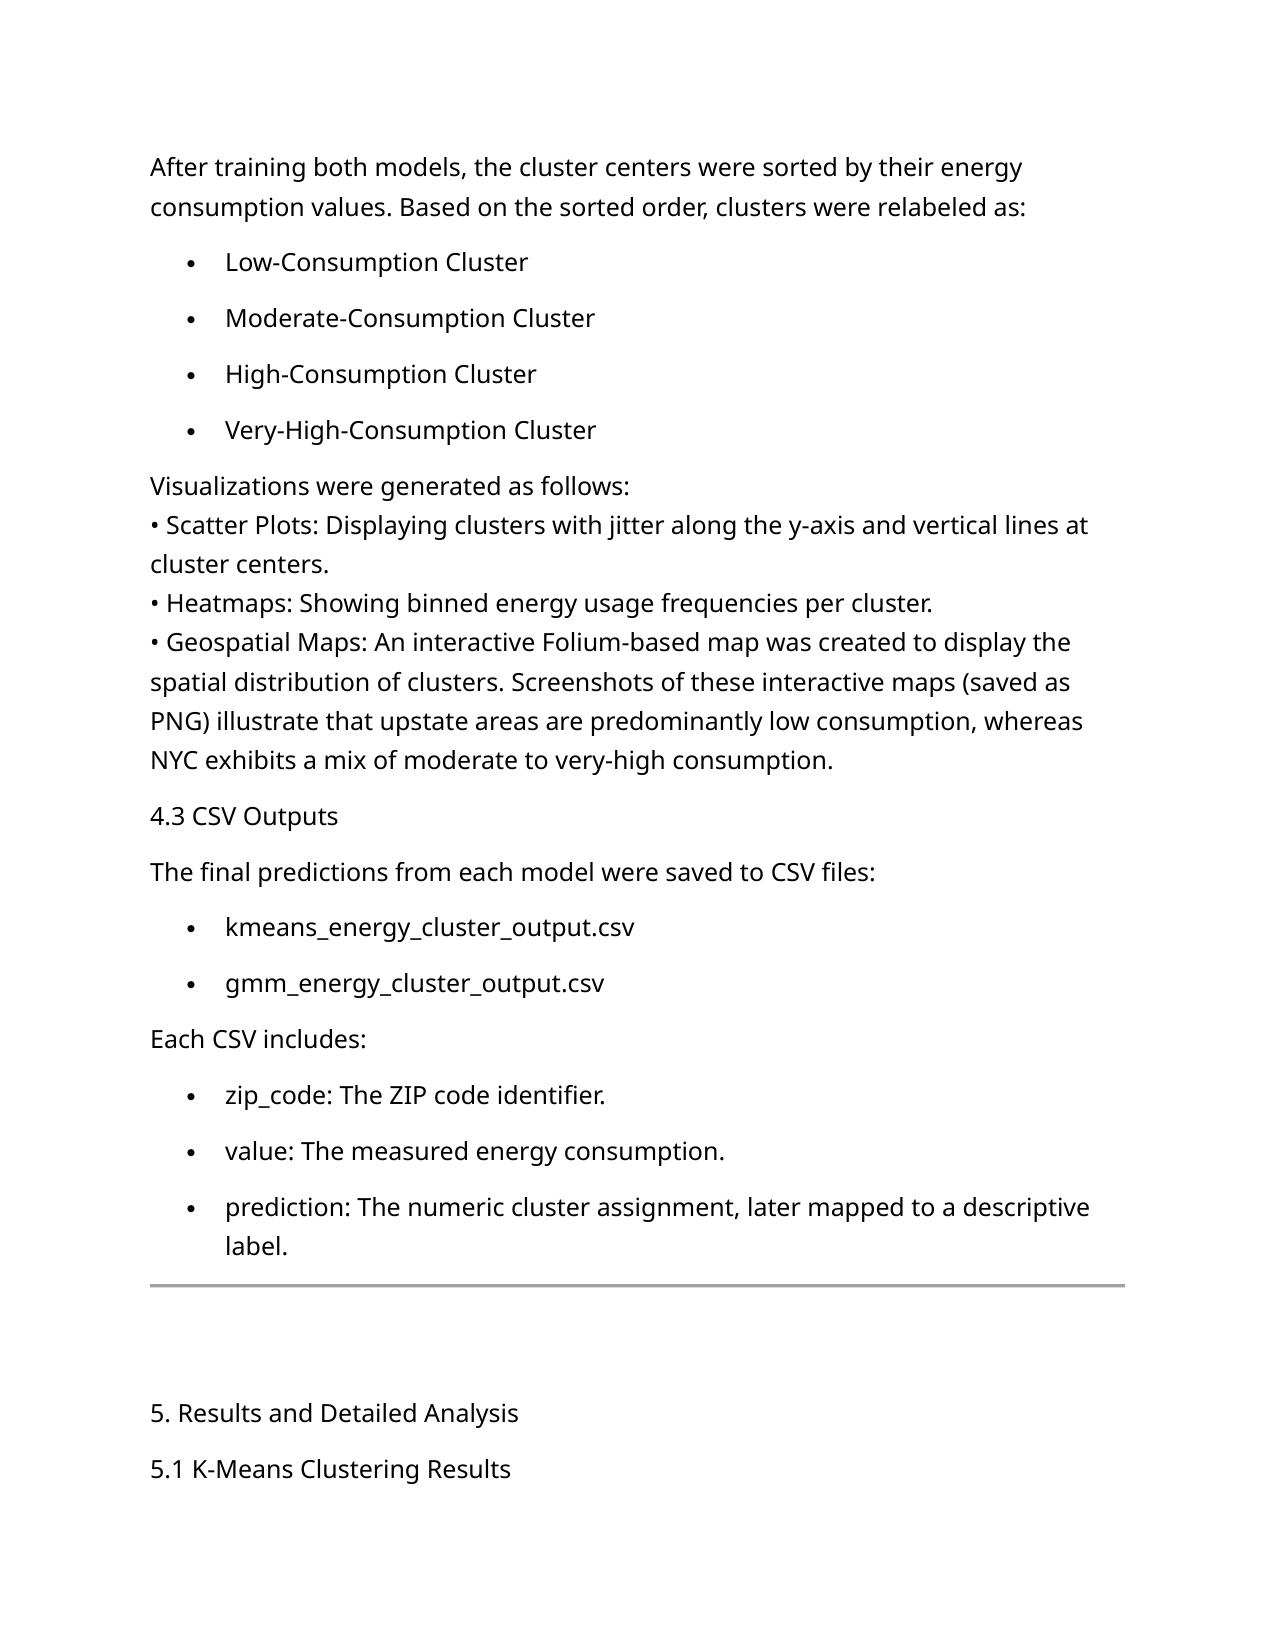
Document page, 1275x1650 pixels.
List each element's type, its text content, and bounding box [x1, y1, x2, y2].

list Moderate-Consumption Cluster [187, 301, 1125, 335]
list value: The measured energy consumption. [187, 1133, 1125, 1167]
list Low-Consumption Cluster [187, 245, 1125, 279]
list zip_code: The ZIP code identifier. [187, 1077, 1125, 1112]
list prediction: The numeric cluster assignment, later mapped to a descriptive label. [187, 1189, 1125, 1262]
text After training both models, the cluster centers were sorted by their energy consumption values. Based on the sorted order, clusters were relabeled as: [150, 150, 1125, 223]
list kmeans_energy_cluster_output.csv [187, 910, 1125, 944]
list Very-High-Consumption Cluster [187, 412, 1125, 447]
text 5. Results and Detailed Analysis [150, 1396, 1125, 1430]
list gmm_energy_cluster_output.csv [187, 966, 1125, 1000]
text The final predictions from each model were saved to CSV files: [150, 854, 1125, 888]
text Visualizations were generated as follows: • Scatter Plots: Displaying clusters with jitter along the y-axis and vertical lines at cluster centers. • Heatmaps: Showing binned energy usage frequencies per cluster. • Geospatial Maps: An interactive Folium-based map was created to display the spatial distribution of clusters. Screenshots of these interactive maps (saved as PNG) illustrate that upstate areas are predominantly low consumption, whereas NYC exhibits a mix of moderate to very-high consumption. [150, 468, 1125, 777]
text 5.1 K-Means Clustering Results [150, 1452, 1125, 1486]
text 4.3 CSV Outputs [150, 798, 1125, 832]
text Each CSV includes: [150, 1022, 1125, 1056]
list High-Consumption Cluster [187, 357, 1125, 391]
